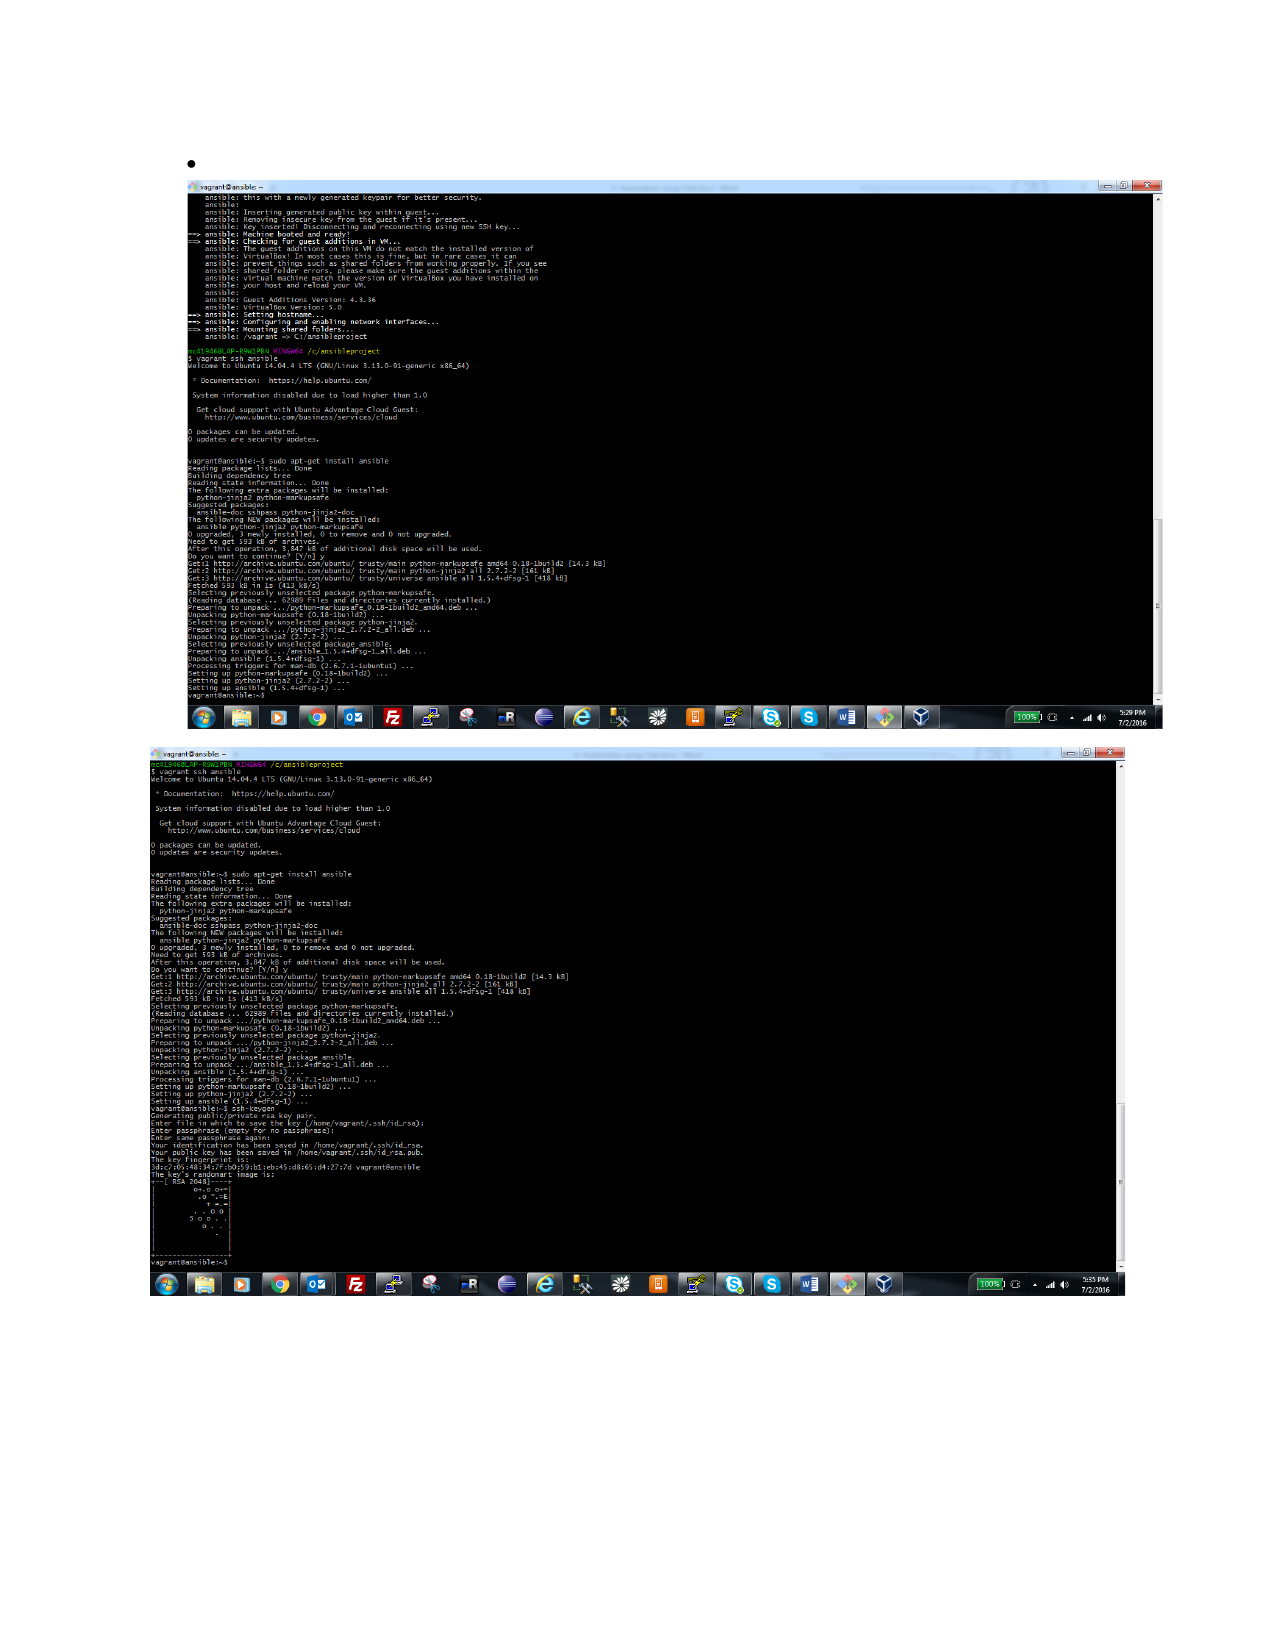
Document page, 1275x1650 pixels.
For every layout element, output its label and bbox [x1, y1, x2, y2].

picture [150, 747, 1125, 1296]
picture [187, 180, 1163, 729]
